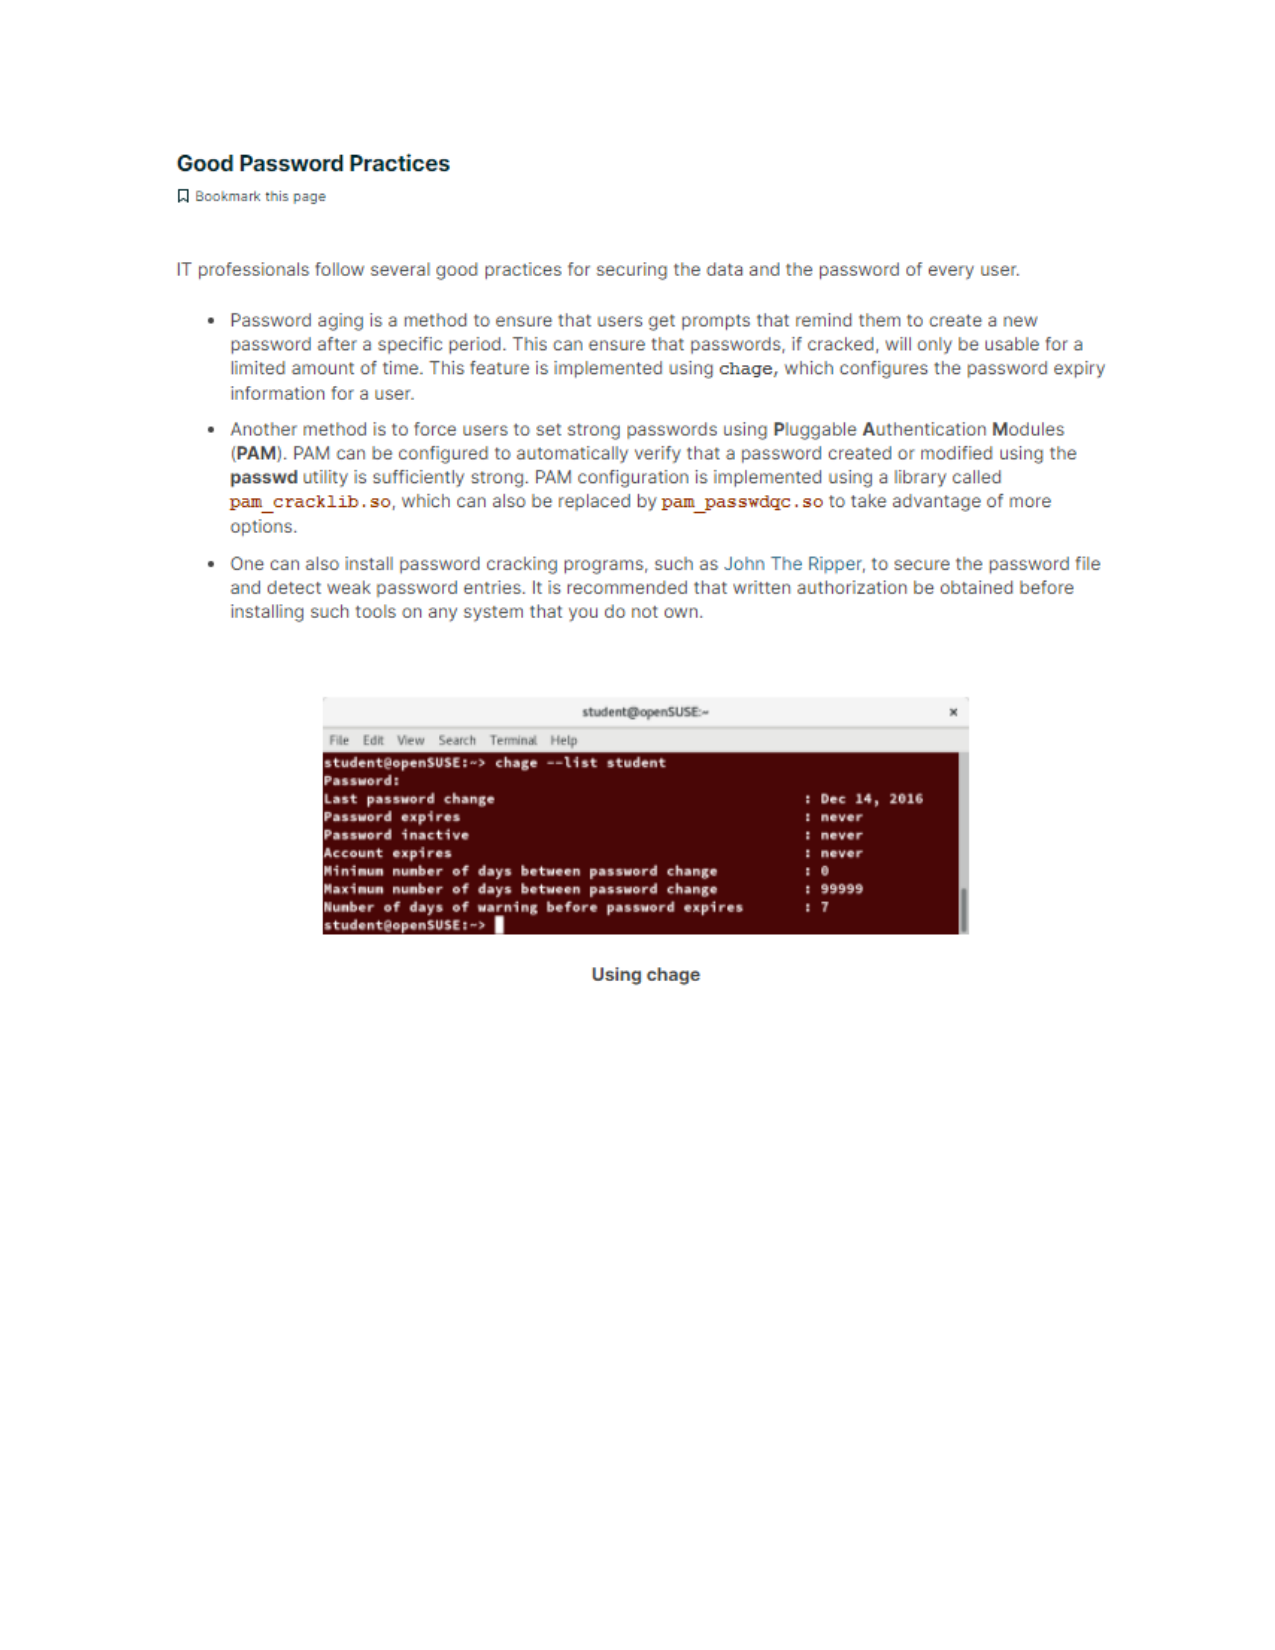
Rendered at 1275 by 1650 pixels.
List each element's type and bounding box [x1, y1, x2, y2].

picture [150, 150, 1125, 990]
